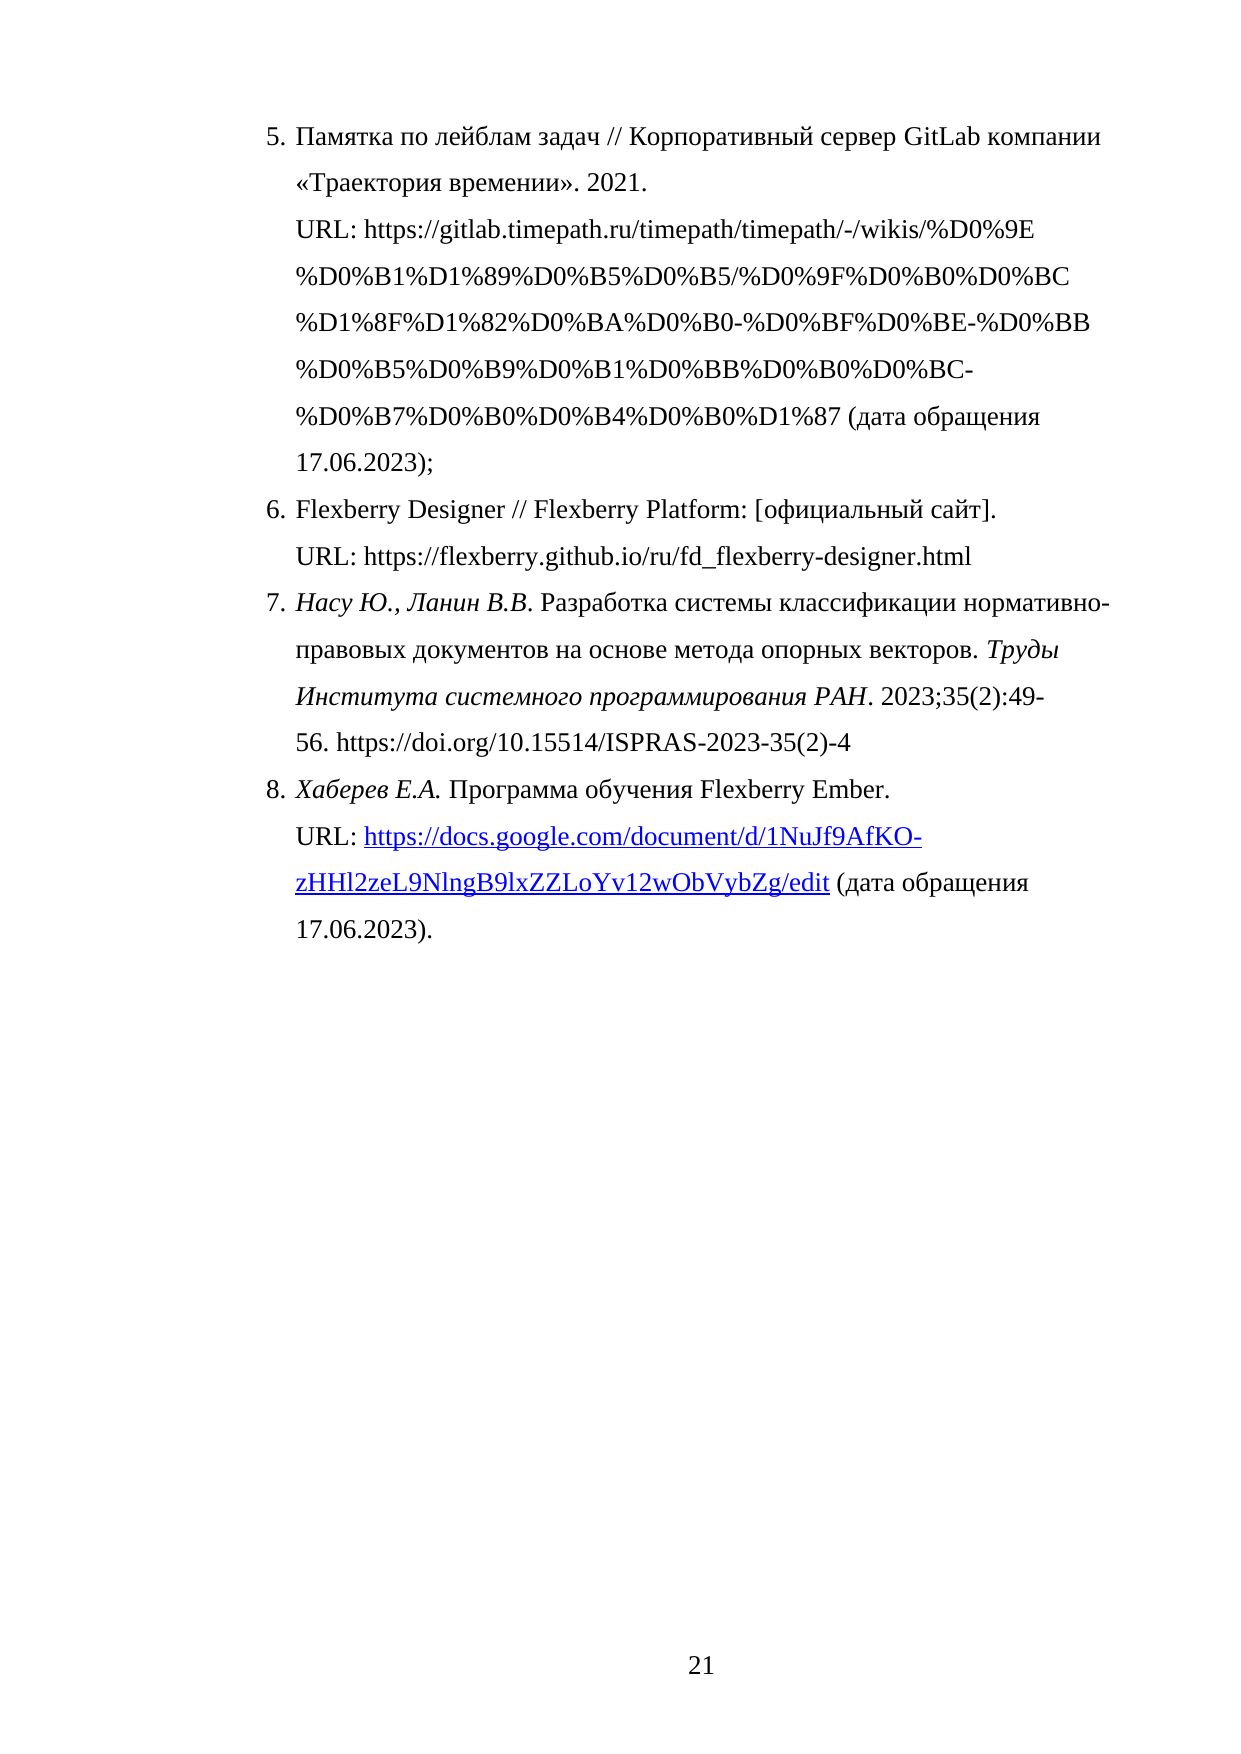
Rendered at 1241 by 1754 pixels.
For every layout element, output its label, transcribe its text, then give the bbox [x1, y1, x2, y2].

list Насу Ю., Ланин В.В. Разработка системы классификации нормативно-правовых документов на основе метода опорных векторов. Труды Института системного программирования РАН. 2023;35(2):49-56. https://doi.org/10.15514/ISPRAS-2023-35(2)-4 [266, 586, 1152, 757]
list Памятка по лейблам задач // Корпоративный сервер GitLab компании «Траектория времении». 2021. URL: https://gitlab.timepath.ru/timepath/timepath/-/wikis/%D0%9E%D0%B1%D1%89%D0%B5%D0%B5/%D0%9F%D0%B0%D0%BC%D1%8F%D1%82%D0%BA%D0%B0-%D0%BF%D0%BE-%D0%BB%D0%B5%D0%B9%D0%B1%D0%BB%D0%B0%D0%BC-%D0%B7%D0%B0%D0%B4%D0%B0%D1%87 (дата обращения 17.06.2023); [266, 120, 1152, 477]
list Хаберев Е.А. Программа обучения Flexberry Ember. URL: https://docs.google.com/document/d/1NuJf9AfKO-zHHl2zeL9NlngB9lxZZLoYv12wObVybZg/edit (дата обращения 17.06.2023). [266, 773, 1152, 944]
list Flexberry Designer // Flexberry Platform: [официальный сайт]. URL: https://flexberry.github.io/ru/fd_flexberry-designer.html [266, 493, 1152, 571]
